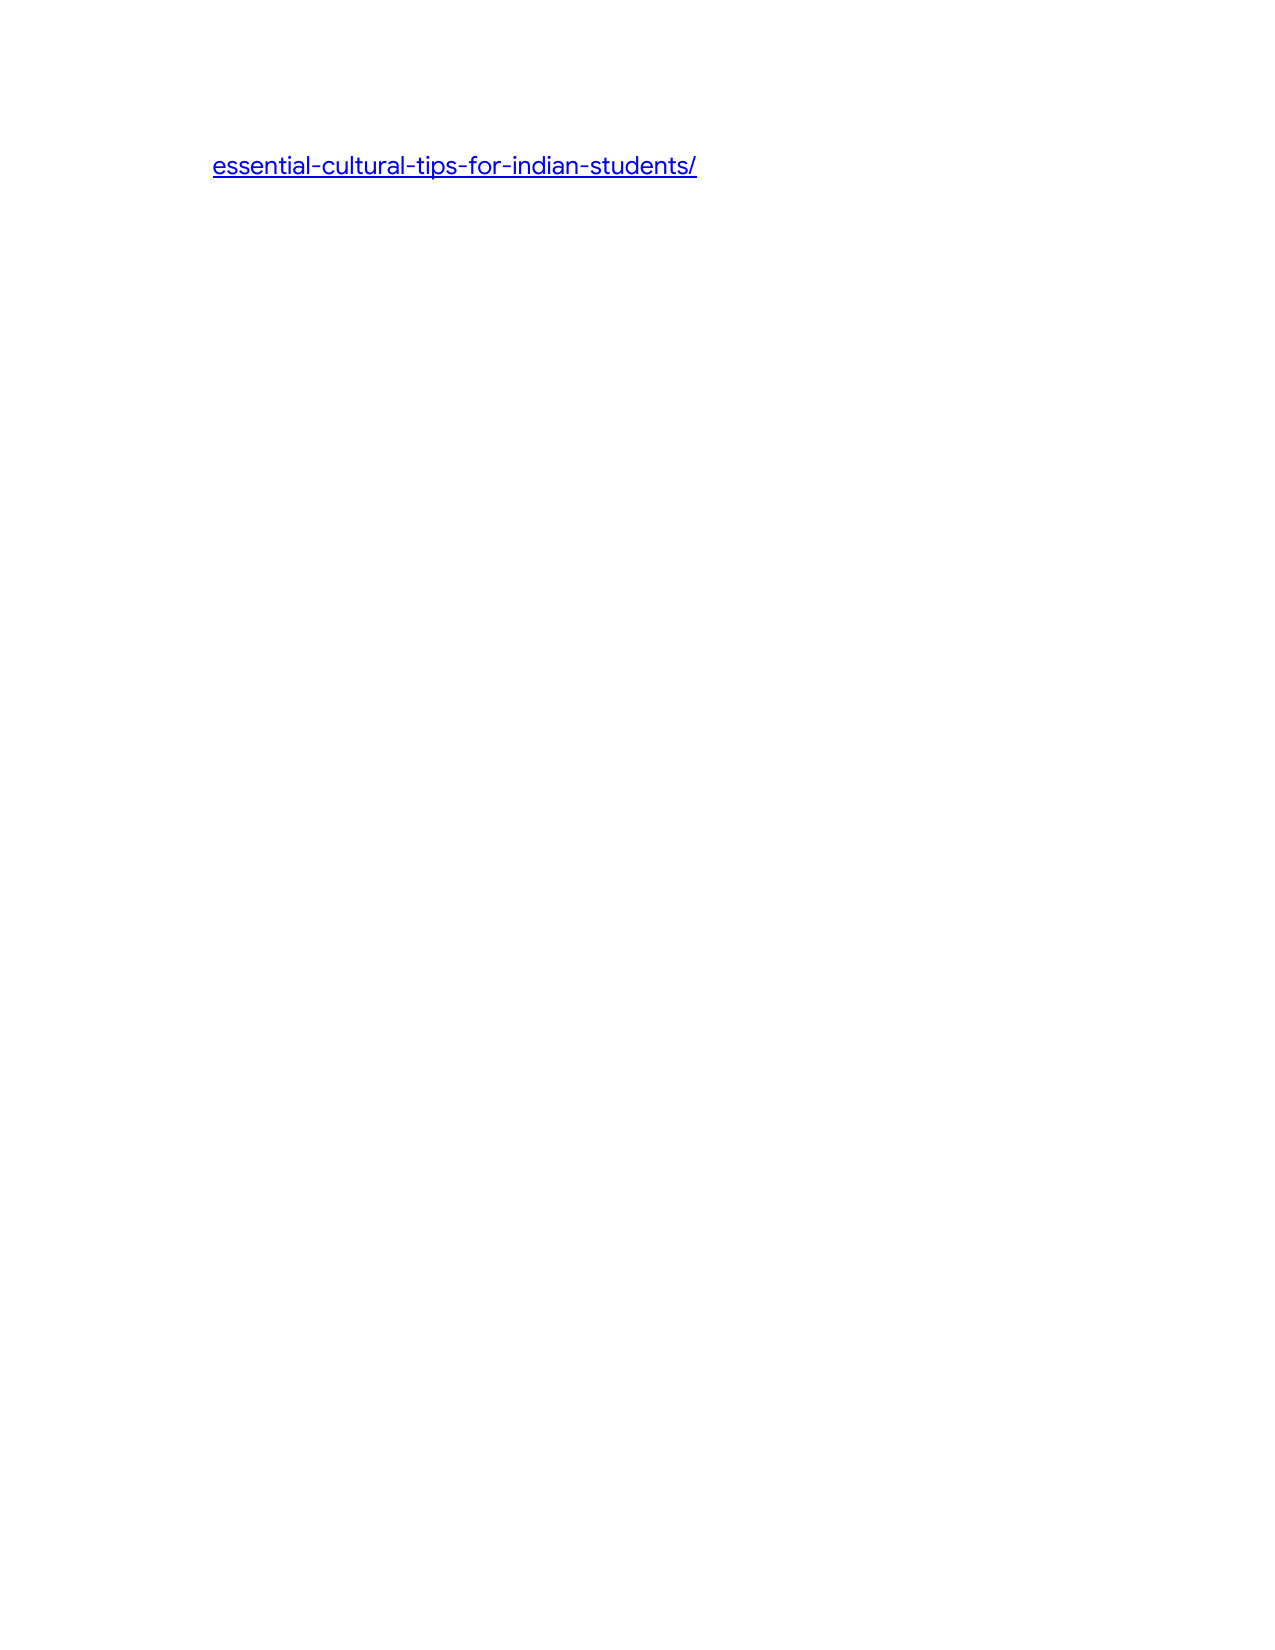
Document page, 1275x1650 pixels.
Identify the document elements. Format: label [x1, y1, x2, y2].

list [175, 150, 1125, 181]
